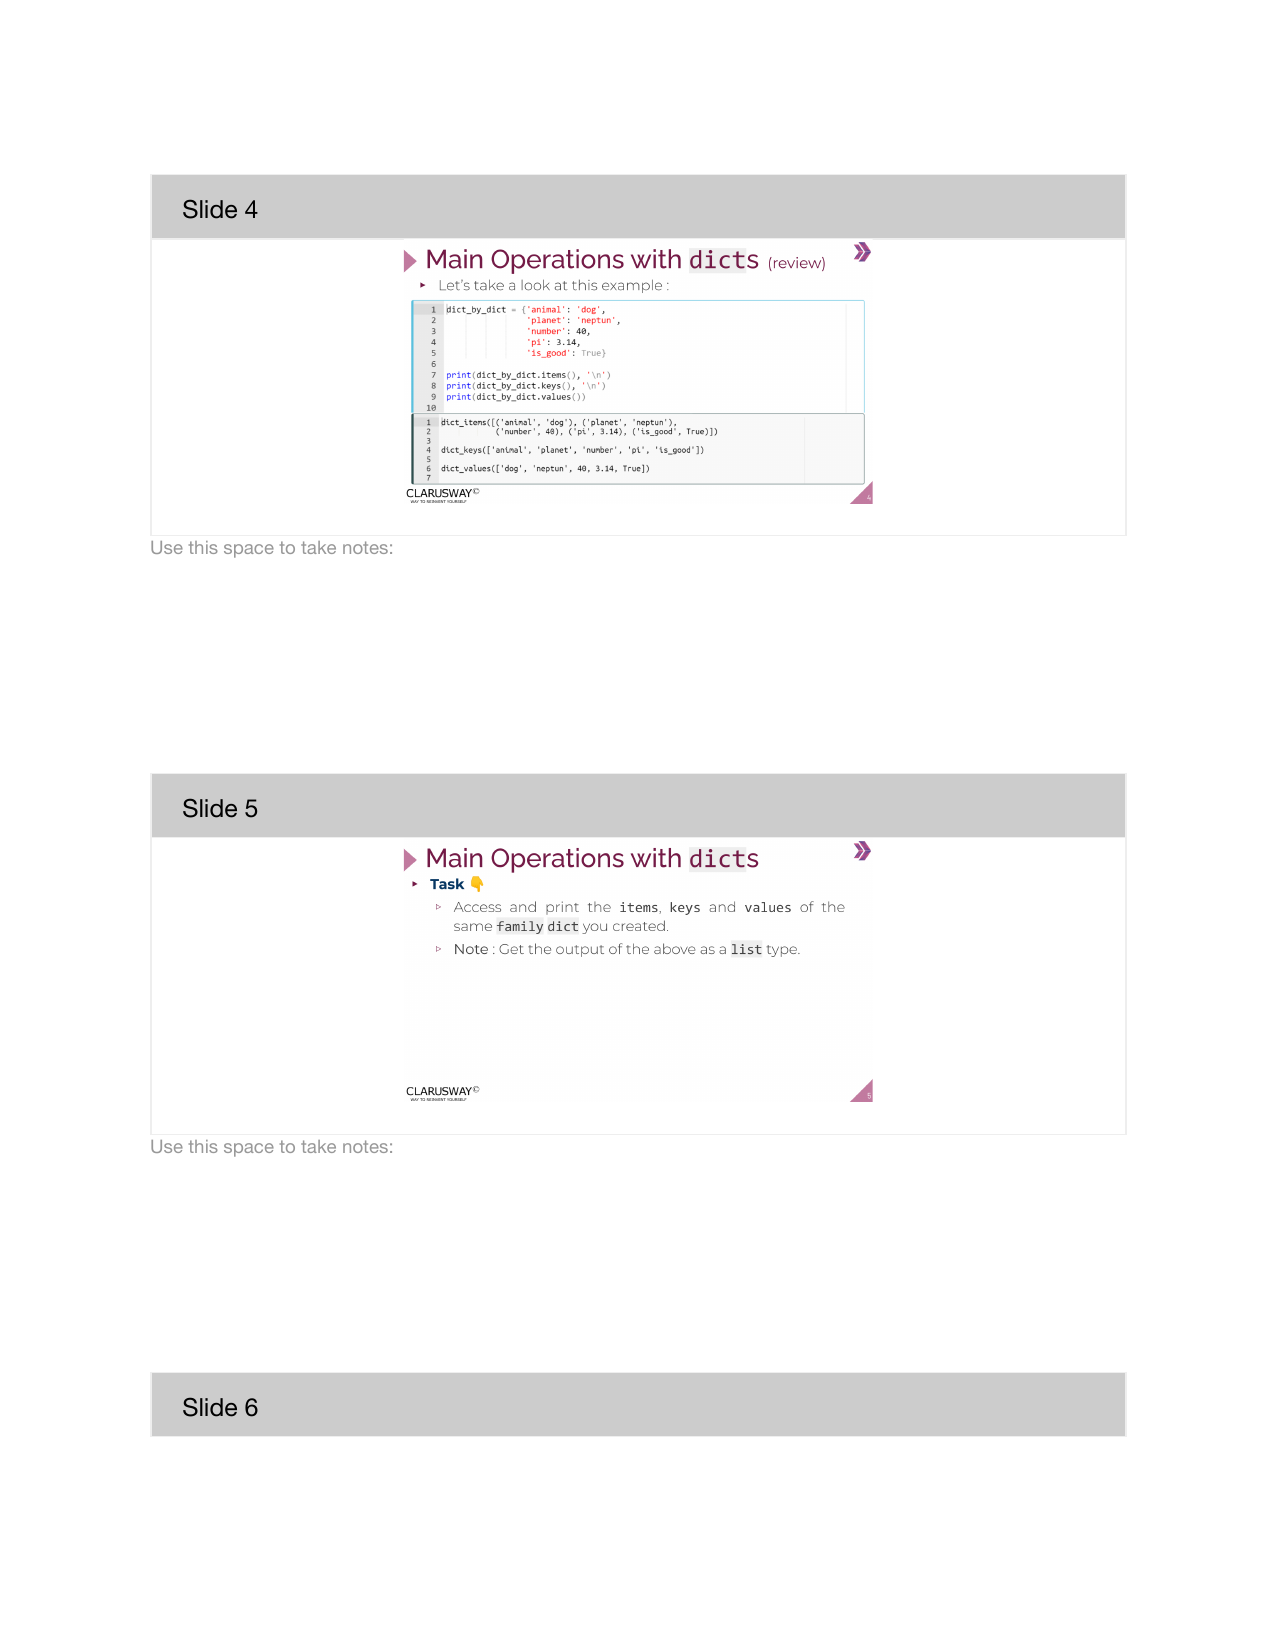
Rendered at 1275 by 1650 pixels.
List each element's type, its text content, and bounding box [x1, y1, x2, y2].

table_header Slide 6 [152, 1373, 1125, 1436]
table_cell [152, 240, 1125, 534]
table_header Slide 4 [152, 175, 1125, 238]
table_header Slide 5 [152, 774, 1125, 837]
text Use this space to take notes: [150, 1135, 1125, 1159]
table_cell [152, 838, 1125, 1133]
picture [403, 838, 873, 1102]
picture [403, 239, 873, 504]
text Use this space to take notes: [150, 536, 1125, 560]
